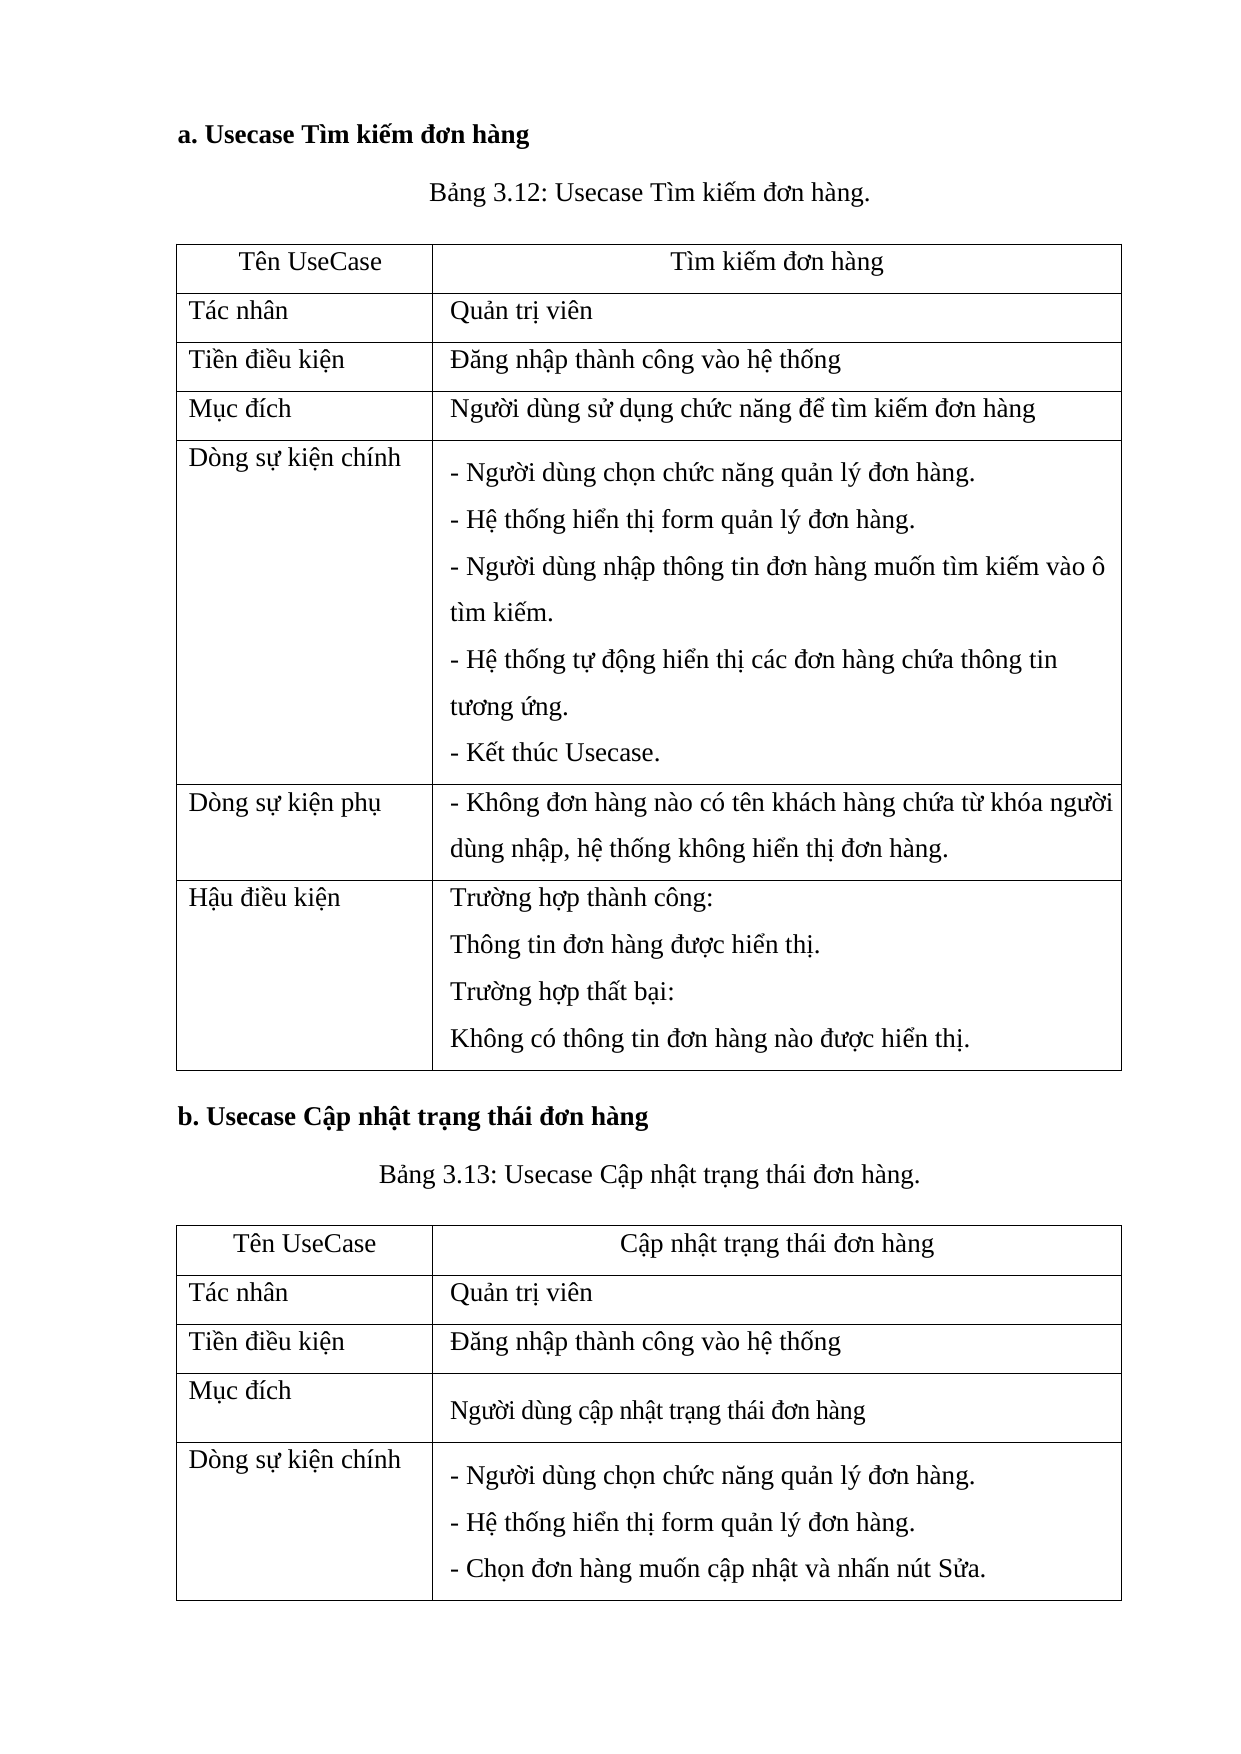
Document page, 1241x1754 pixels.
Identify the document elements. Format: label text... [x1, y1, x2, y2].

table_cell Mục đích [177, 392, 432, 440]
text Bảng 3.13: Usecase Cập nhật trạng thái đơn hàng. [177, 1158, 1122, 1189]
table_header Cập nhật trạng thái đơn hàng [433, 1226, 1121, 1274]
table_cell Dòng sự kiện chính [177, 1443, 432, 1600]
table_cell - Không đơn hàng nào có tên khách hàng chứa từ khóa người dùng nhập, hệ thống không hiển thị đơn hàng. [433, 785, 1121, 880]
table_cell Dòng sự kiện phụ [177, 785, 432, 880]
table_cell Người dùng sử dụng chức năng để tìm kiếm đơn hàng [433, 392, 1121, 440]
table_cell Hậu điều kiện [177, 881, 432, 1070]
table_cell Đăng nhập thành công vào hệ thống [433, 1325, 1121, 1373]
table_cell Trường hợp thành công: Thông tin đơn hàng được hiển thị. Trường hợp thất bại: Không có thông tin đơn hàng nào được hiển thị. [433, 881, 1121, 1070]
table_cell Tiền điều kiện [177, 343, 432, 391]
table_header Tên UseCase [177, 1226, 432, 1274]
text Bảng 3.12: Usecase Tìm kiếm đơn hàng. [177, 176, 1122, 207]
table_cell Người dùng cập nhật trạng thái đơn hàng [433, 1374, 1121, 1442]
table_cell Dòng sự kiện chính [177, 441, 432, 784]
table_cell Quản trị viên [433, 1276, 1121, 1323]
table_cell - Người dùng chọn chức năng quản lý đơn hàng. - Hệ thống hiển thị form quản lý đơn hàng. - Người dùng nhập thông tin đơn hàng muốn tìm kiếm vào ô tìm kiếm. - Hệ thống tự động hiển thị các đơn hàng chứa thông tin tương ứng. - Kết thúc Usecase. [433, 441, 1121, 784]
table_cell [433, 1443, 1121, 1600]
table_header Tìm kiếm đơn hàng [433, 245, 1121, 293]
table_header Tên UseCase [177, 245, 432, 293]
table_cell Đăng nhập thành công vào hệ thống [433, 343, 1121, 391]
table_cell Mục đích [177, 1374, 432, 1442]
table_cell Quản trị viên [433, 294, 1121, 342]
table_cell Tác nhân [177, 1276, 432, 1323]
table_cell Tác nhân [177, 294, 432, 342]
table_cell Tiền điều kiện [177, 1325, 432, 1373]
subtitle b. Usecase Cập nhật trạng thái đơn hàng [177, 1100, 1122, 1131]
subtitle a. Usecase Tìm kiếm đơn hàng [177, 118, 1122, 149]
